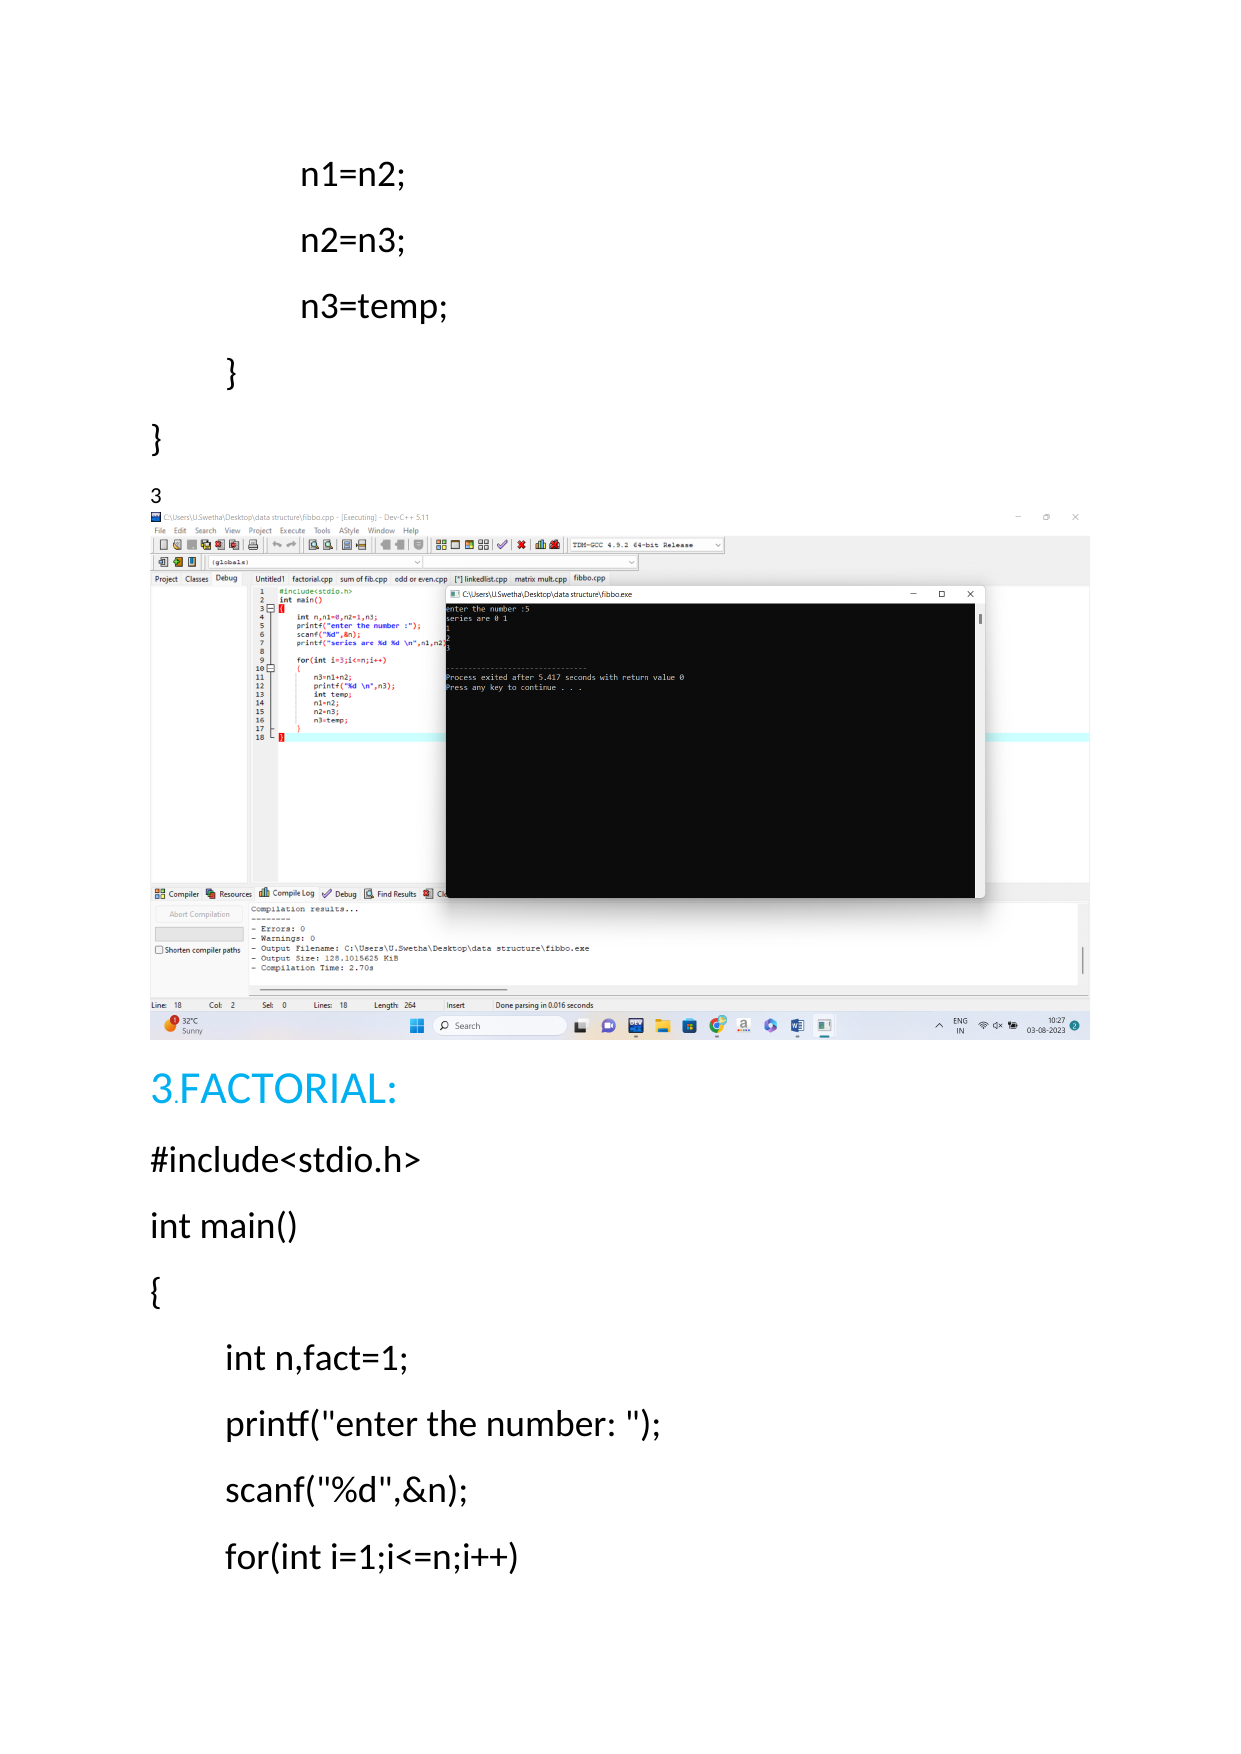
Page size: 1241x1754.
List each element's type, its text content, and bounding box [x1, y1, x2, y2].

text n2=n3; [150, 216, 1090, 262]
text 3.FACTORIAL: [150, 1059, 1090, 1114]
text 3 [150, 481, 1090, 511]
text printf("enter the number: "); [150, 1400, 1090, 1446]
text #include<stdio.h> [150, 1136, 1090, 1181]
text int main() [150, 1202, 1090, 1248]
picture [150, 511, 1091, 1040]
text } [150, 414, 1090, 460]
text n1=n2; [150, 150, 1090, 196]
text int n,fact=1; [150, 1334, 1090, 1380]
text } [150, 348, 1090, 394]
text for(int i=1;i<=n;i++) [150, 1533, 1090, 1579]
text { [150, 1268, 1090, 1314]
text scanf("%d",&n); [150, 1466, 1090, 1512]
text n3=temp; [150, 282, 1090, 328]
